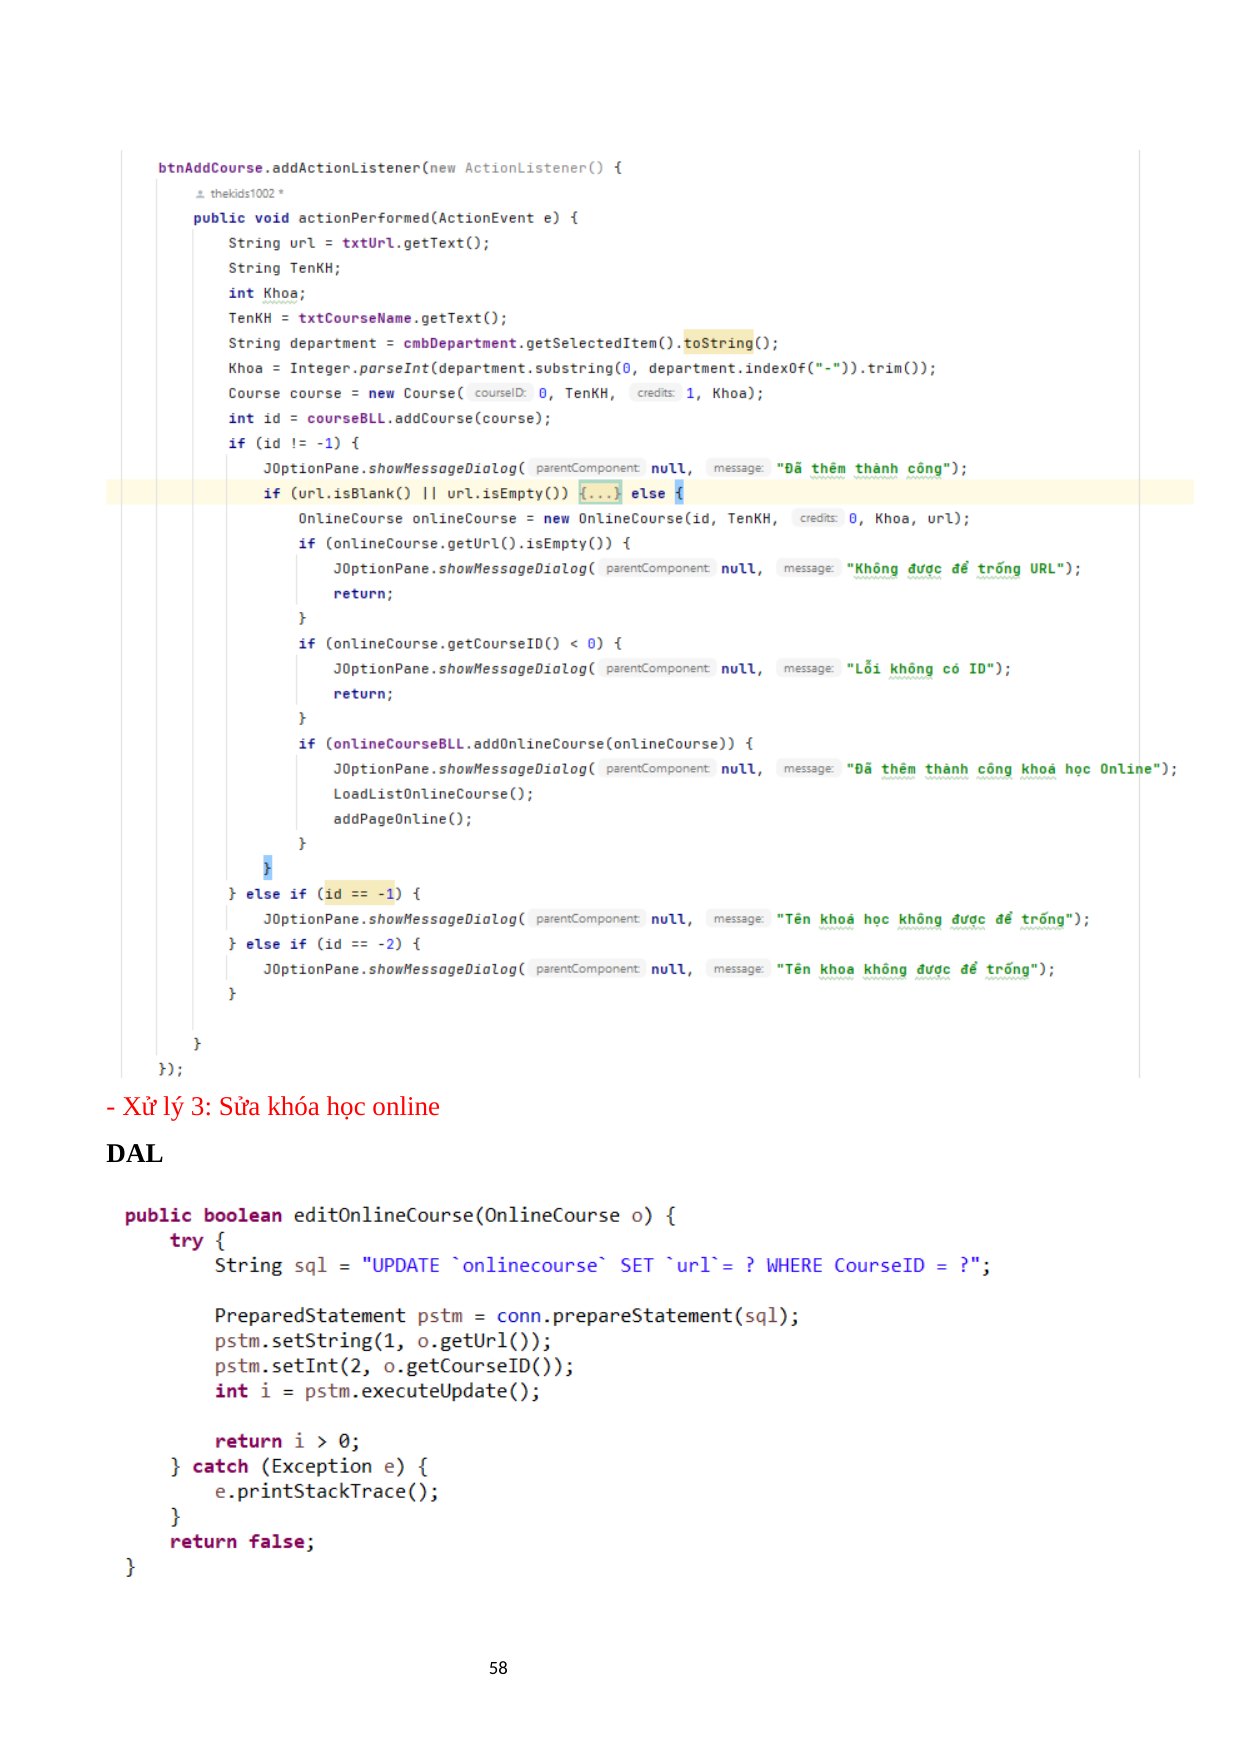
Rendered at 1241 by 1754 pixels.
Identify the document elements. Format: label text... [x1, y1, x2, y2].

text - Xử lý 3: Sửa khóa học online [106, 1090, 1203, 1121]
picture [106, 1183, 1011, 1587]
text DAL [106, 1137, 1203, 1168]
picture [106, 150, 1194, 1078]
